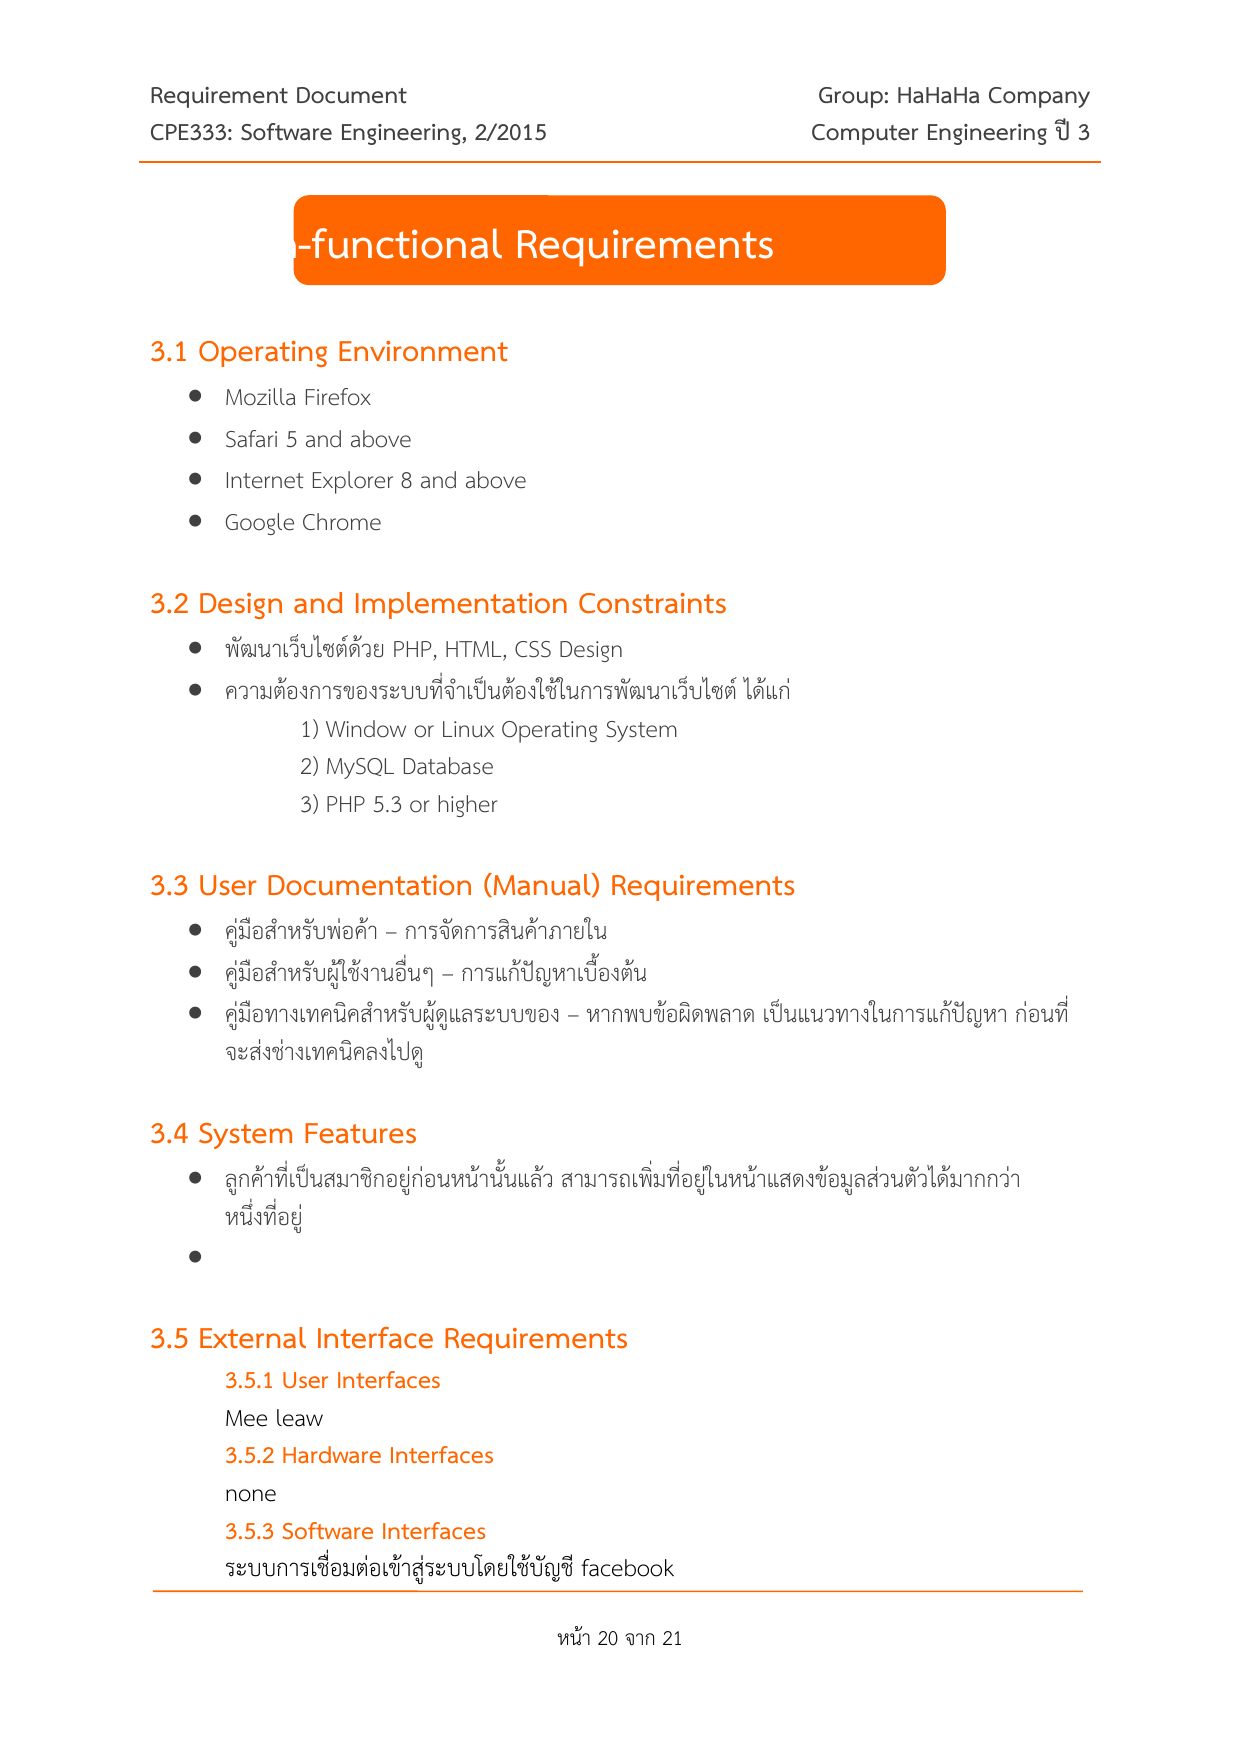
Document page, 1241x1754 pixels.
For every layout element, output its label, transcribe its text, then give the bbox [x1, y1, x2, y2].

list พัฒนาเว็บไซต์ด้วย PHP, HTML, CSS Design [187, 624, 1090, 666]
text 3) PHP 5.3 or higher [225, 783, 1090, 821]
text 3.3 User Documentation (Manual) Requirements [150, 858, 1090, 906]
text 3.1 Operating Environment [150, 324, 1090, 372]
text 3.2 Design and Implementation Constraints [150, 577, 1090, 624]
list ลูกค้าที่เป็นสมาชิกอยู่ก่อนหน้านั้นแล้ว สามารถเพิ่มที่อยู่ในหน้าแสดงข้อมูลส่วนตัวได้มากกว่า หนึ่งที่อยู่ [187, 1154, 1090, 1233]
list คู่มือสำหรับพ่อค้า – การจัดการสินค้าภายใน [187, 906, 1090, 947]
text 3.5 External Interface Requirements [150, 1312, 1090, 1359]
text 3.5.3 Software Interfaces [150, 1510, 1090, 1547]
text 2) MySQL Database [225, 745, 1090, 783]
text 3.5.2 Hardware Interfaces [150, 1434, 1090, 1472]
text 3.4 System Features [150, 1107, 1090, 1154]
list Safari 5 and above [187, 413, 1090, 455]
list คู่มือทางเทคนิคสำหรับผู้ดูแลระบบของ – หากพบข้อผิดพลาด เป็นแนวทางในการแก้ปัญหา ก่อนที่จะส่งช่างเทคนิคลงไปดู [187, 989, 1090, 1069]
list Google Chrome [187, 497, 1090, 539]
list Mozilla Firefox [187, 372, 1090, 413]
text 3.5.1 User Interfaces [150, 1359, 1090, 1397]
text Mee leaw [150, 1397, 1090, 1434]
text ระบบการเชื่อมต่อเข้าสู่ระบบโดยใช้บัญชี facebook [150, 1547, 1090, 1585]
text none [150, 1472, 1090, 1510]
list ความต้องการของระบบที่จำเป็นต้องใช้ในการพัฒนาเว็บไซต์ ได้แก่ [187, 666, 1090, 708]
list คู่มือสำหรับผู้ใช้งานอื่นๆ – การแก้ปัญหาเบื้องต้น [187, 947, 1090, 989]
text 1) Window or Linux Operating System [225, 708, 1090, 745]
list Internet Explorer 8 and above [187, 455, 1090, 497]
